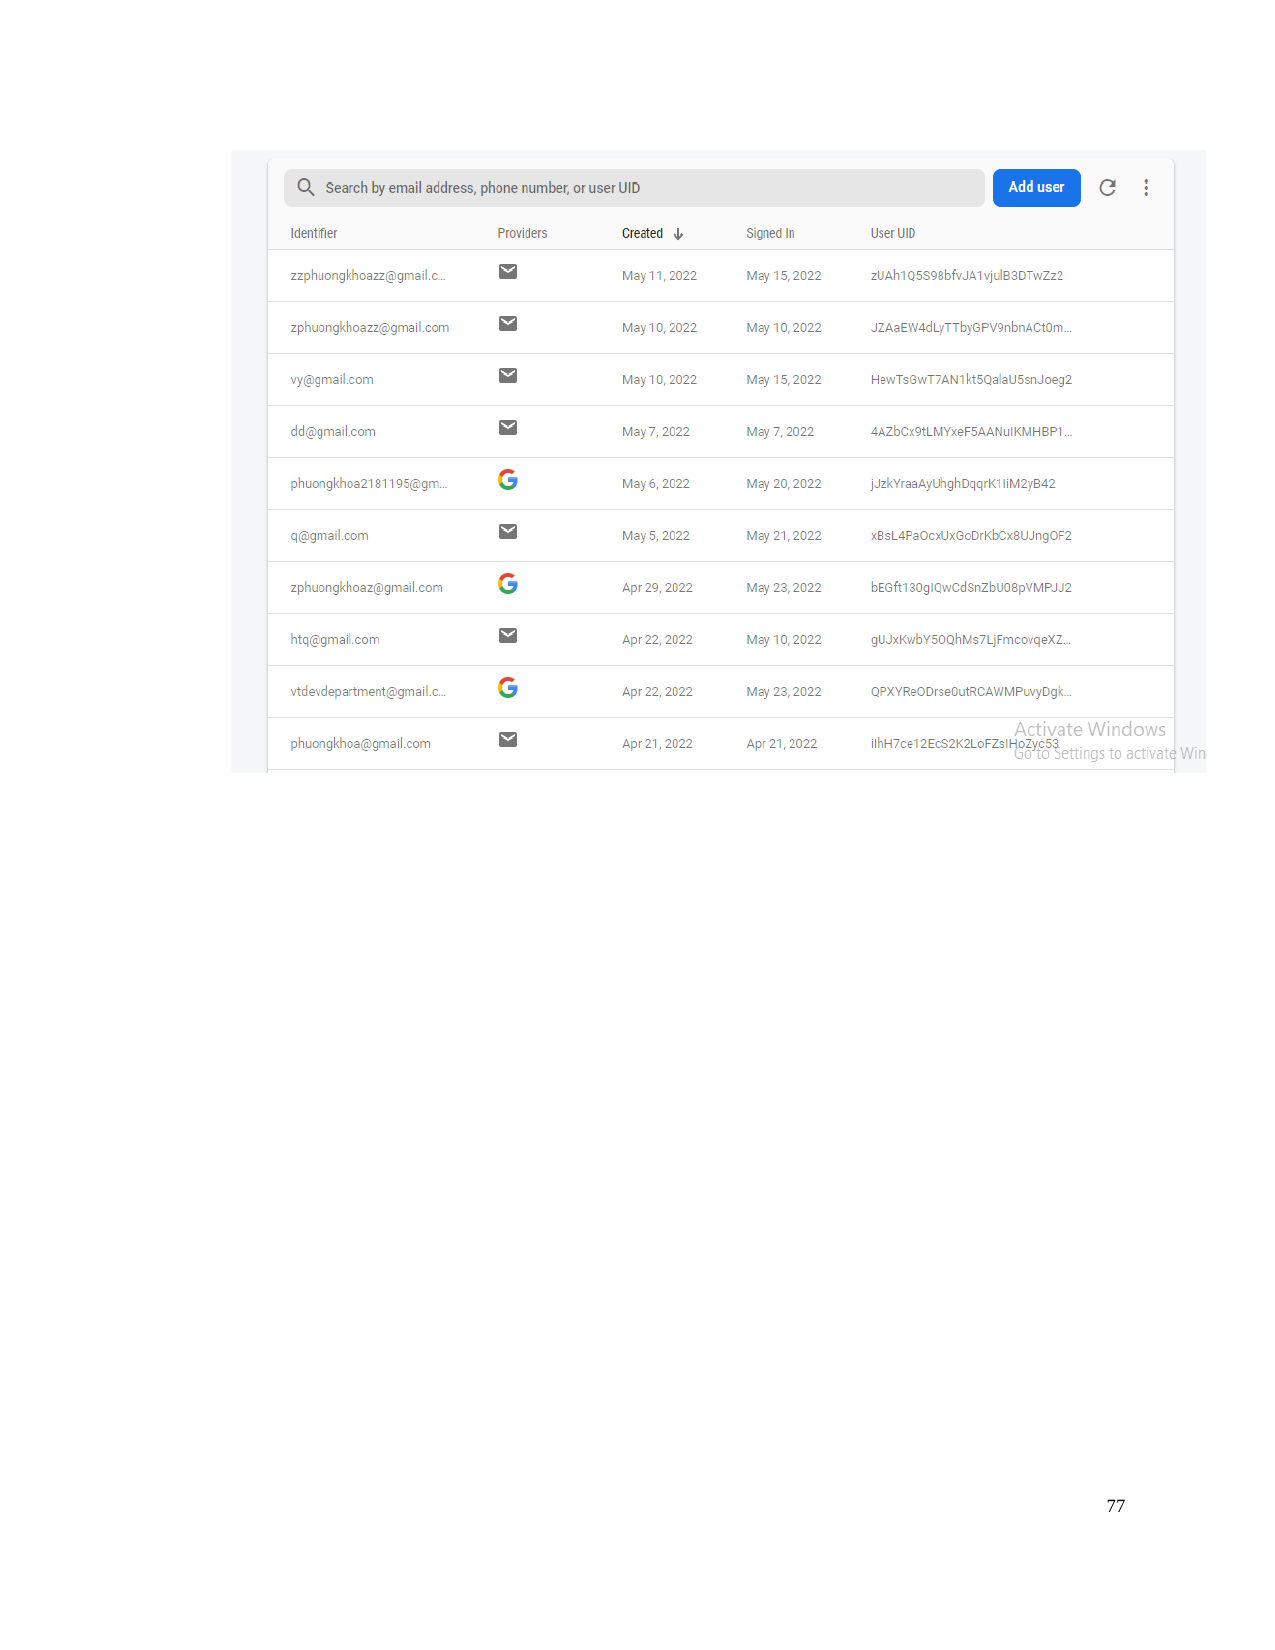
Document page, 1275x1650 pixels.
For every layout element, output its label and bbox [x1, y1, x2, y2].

picture [231, 150, 1207, 773]
